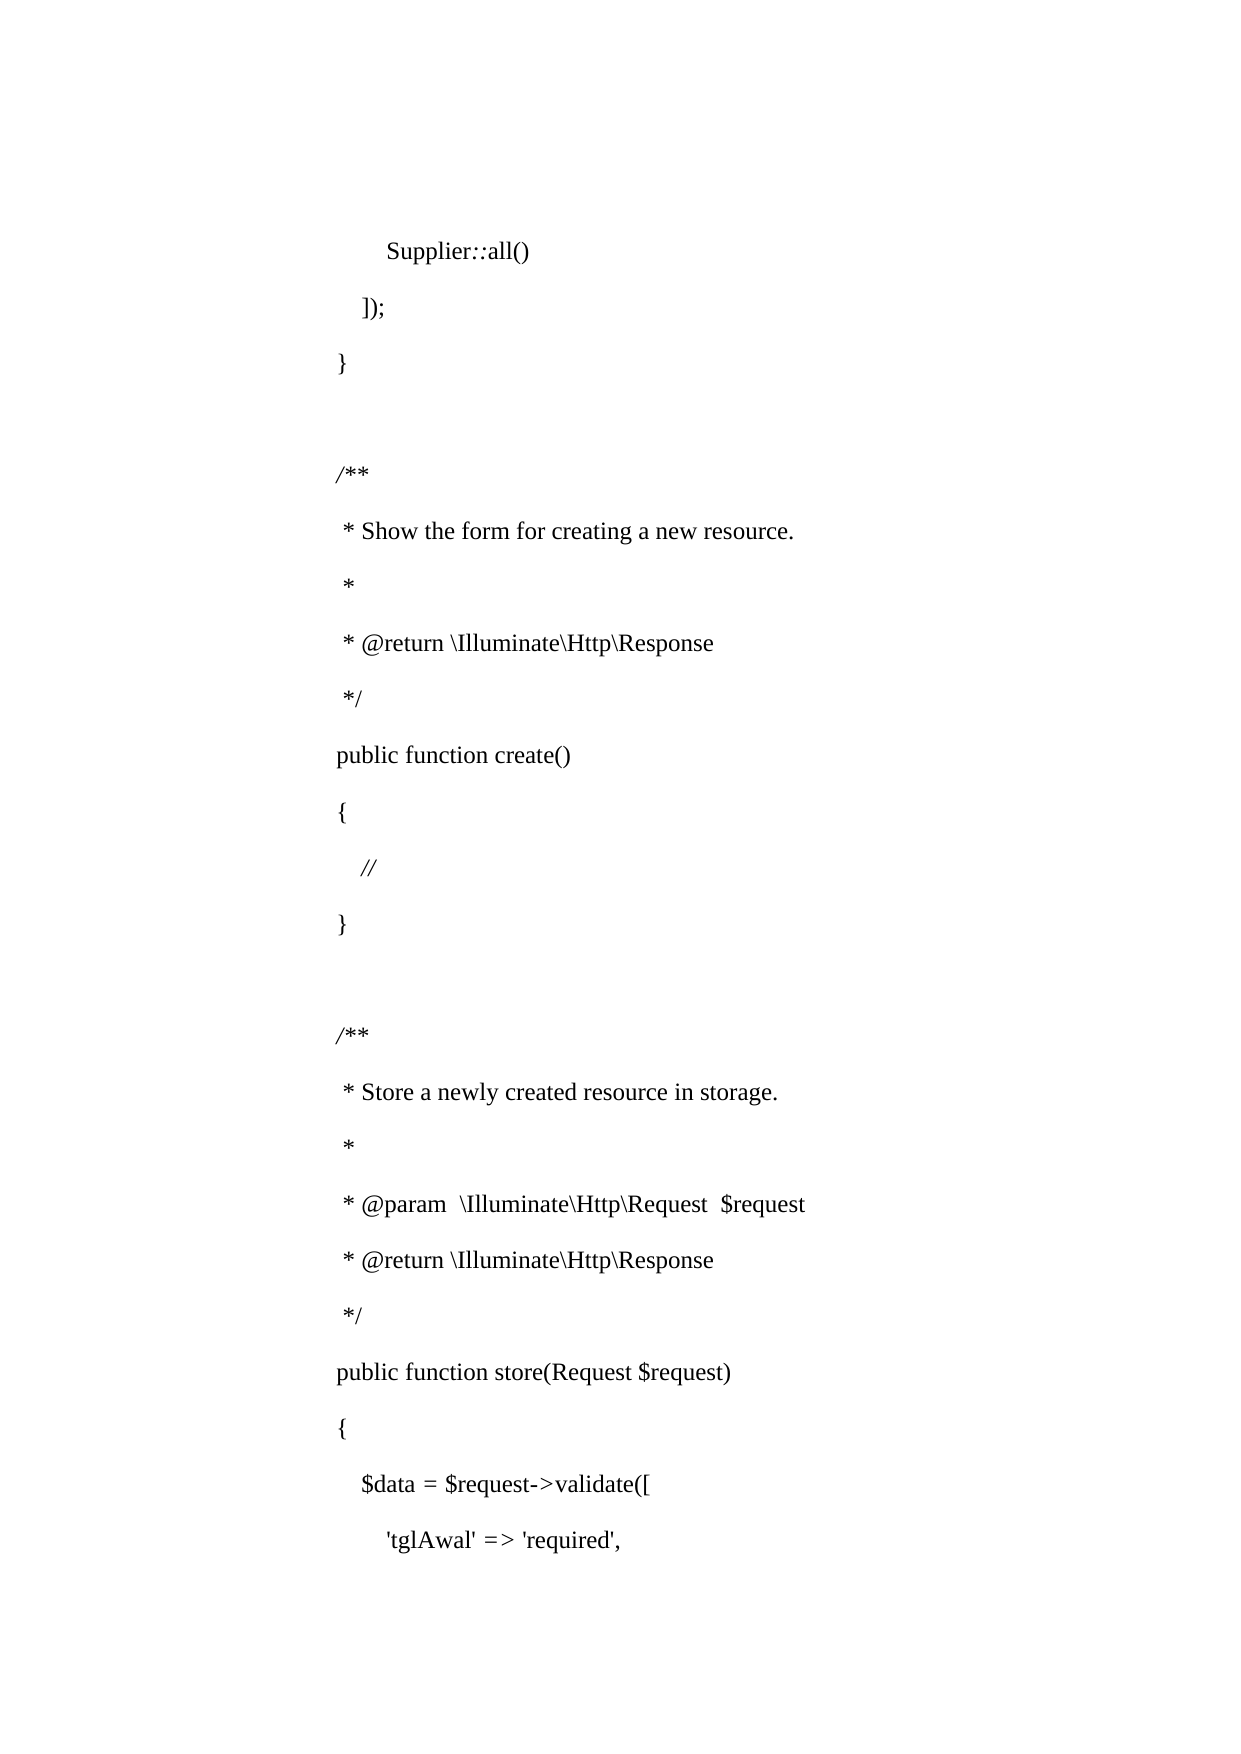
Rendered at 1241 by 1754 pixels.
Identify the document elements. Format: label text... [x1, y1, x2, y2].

subtitle * @return \Illuminate\Http\Response [311, 628, 1063, 657]
subtitle public function create() [311, 741, 1063, 769]
subtitle ]); [311, 292, 1063, 321]
subtitle } [311, 909, 1063, 937]
subtitle { [311, 797, 1063, 825]
subtitle 'tglAwal' => 'required', [311, 1525, 1063, 1554]
subtitle public function store(Request $request) [311, 1357, 1063, 1386]
subtitle Supplier::all() [311, 236, 1063, 265]
subtitle * [311, 1133, 1063, 1162]
subtitle */ [311, 1301, 1063, 1330]
subtitle */ [311, 684, 1063, 713]
subtitle { [311, 1413, 1063, 1442]
subtitle * Store a newly created resource in storage. [311, 1077, 1063, 1106]
subtitle * Show the form for creating a new resource. [311, 516, 1063, 545]
subtitle * @return \Illuminate\Http\Response [311, 1245, 1063, 1274]
subtitle $data = $request->validate([ [311, 1469, 1063, 1498]
subtitle } [311, 348, 1063, 377]
subtitle * [311, 572, 1063, 601]
subtitle // [311, 853, 1063, 881]
subtitle * @param \Illuminate\Http\Request $request [311, 1189, 1063, 1218]
subtitle /** [311, 460, 1063, 489]
subtitle /** [311, 1021, 1063, 1049]
